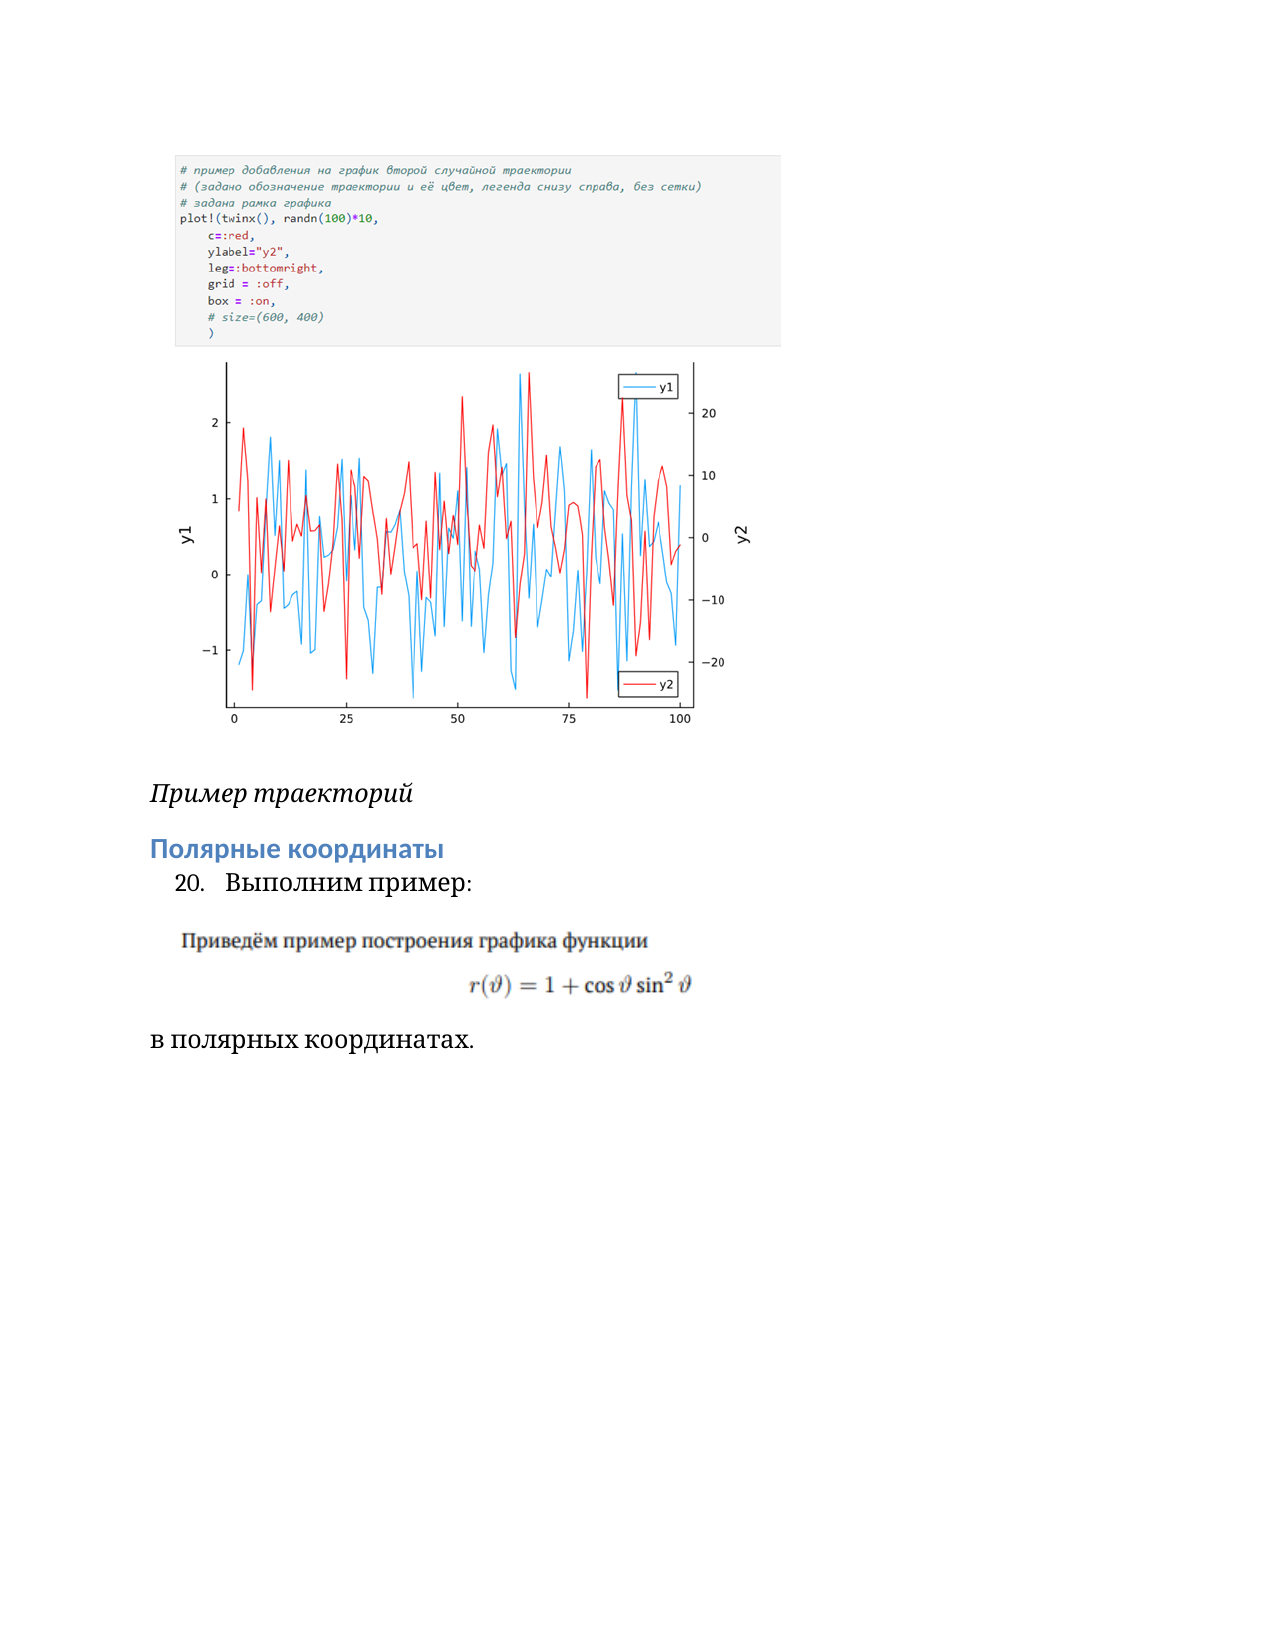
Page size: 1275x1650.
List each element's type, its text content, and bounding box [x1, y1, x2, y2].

picture [168, 150, 782, 760]
subtitle Полярные координаты [150, 830, 1125, 866]
picture [168, 916, 722, 1007]
text в полярных координатах. [150, 1026, 1125, 1054]
text Пример траекторий [150, 780, 1125, 809]
list Выполним пример: [175, 869, 1125, 898]
